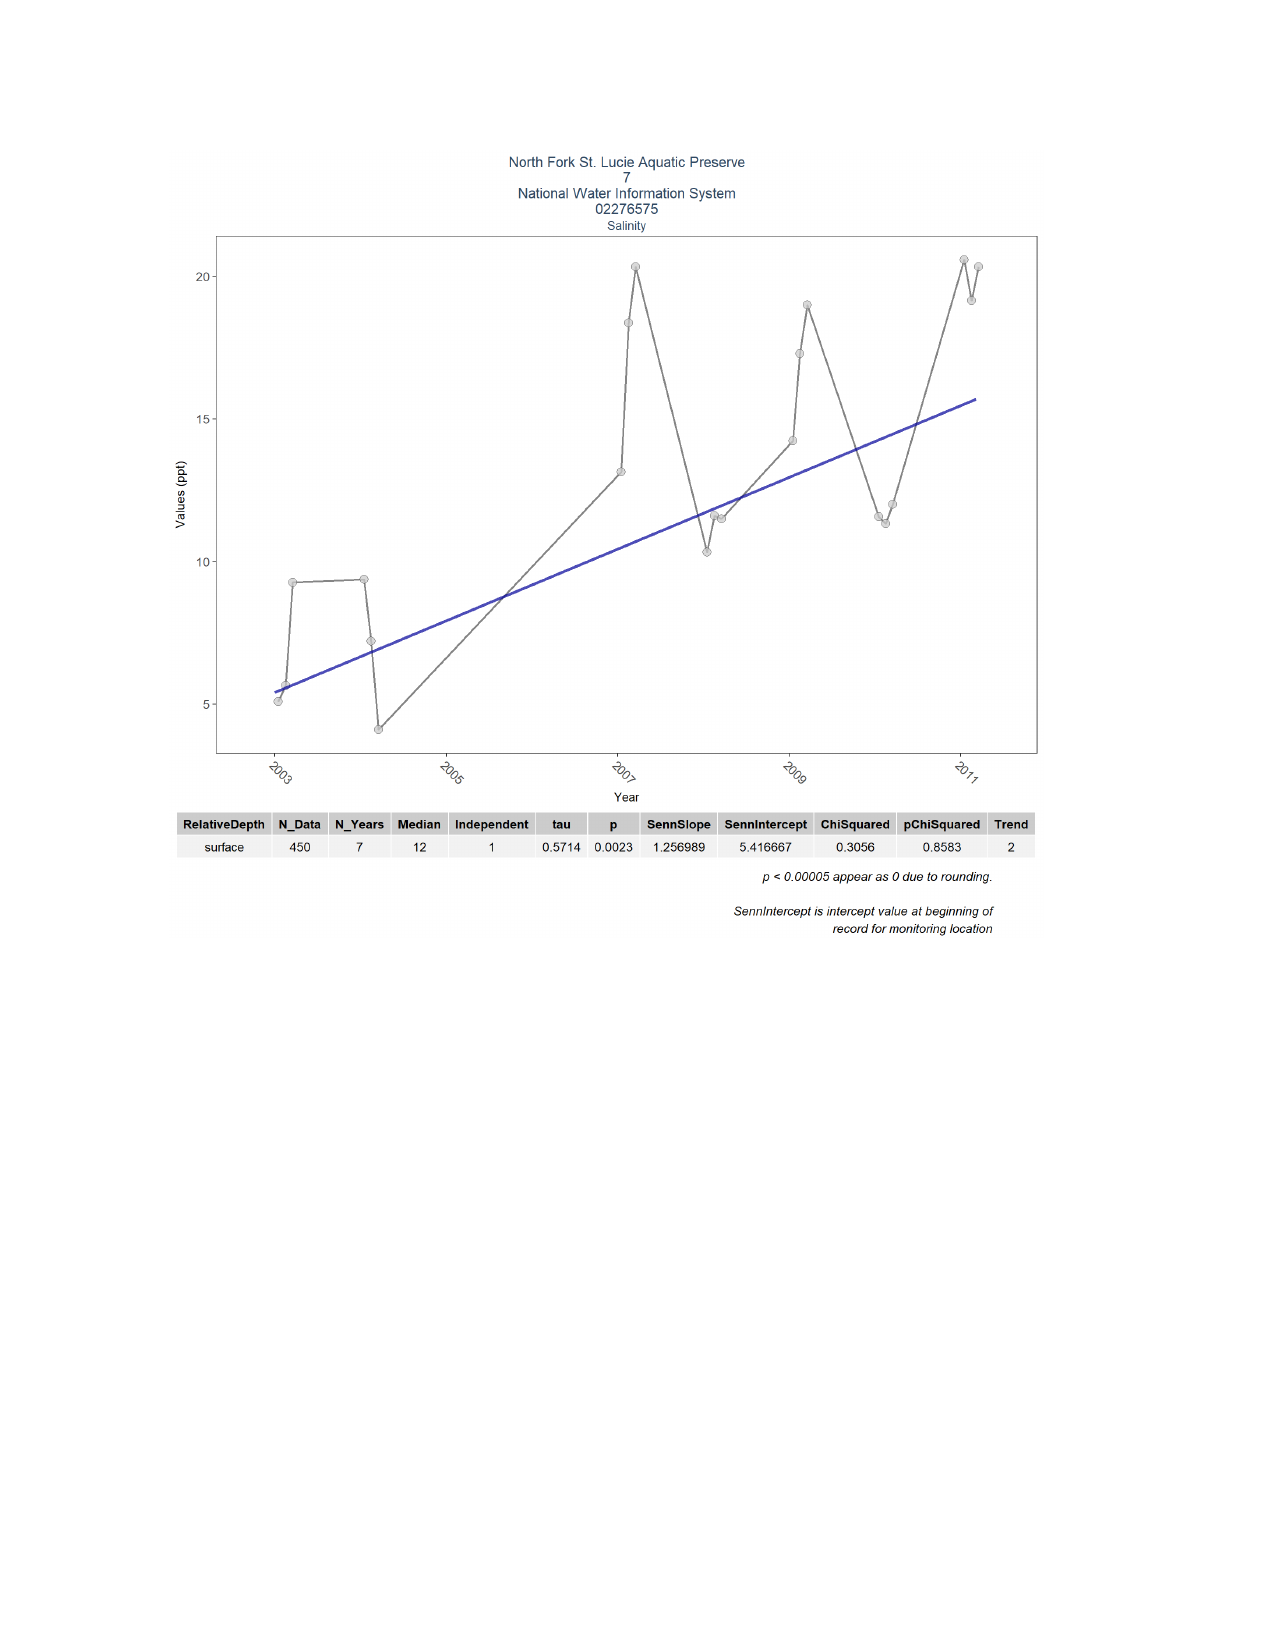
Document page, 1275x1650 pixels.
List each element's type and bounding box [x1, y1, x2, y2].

picture [168, 150, 1044, 938]
